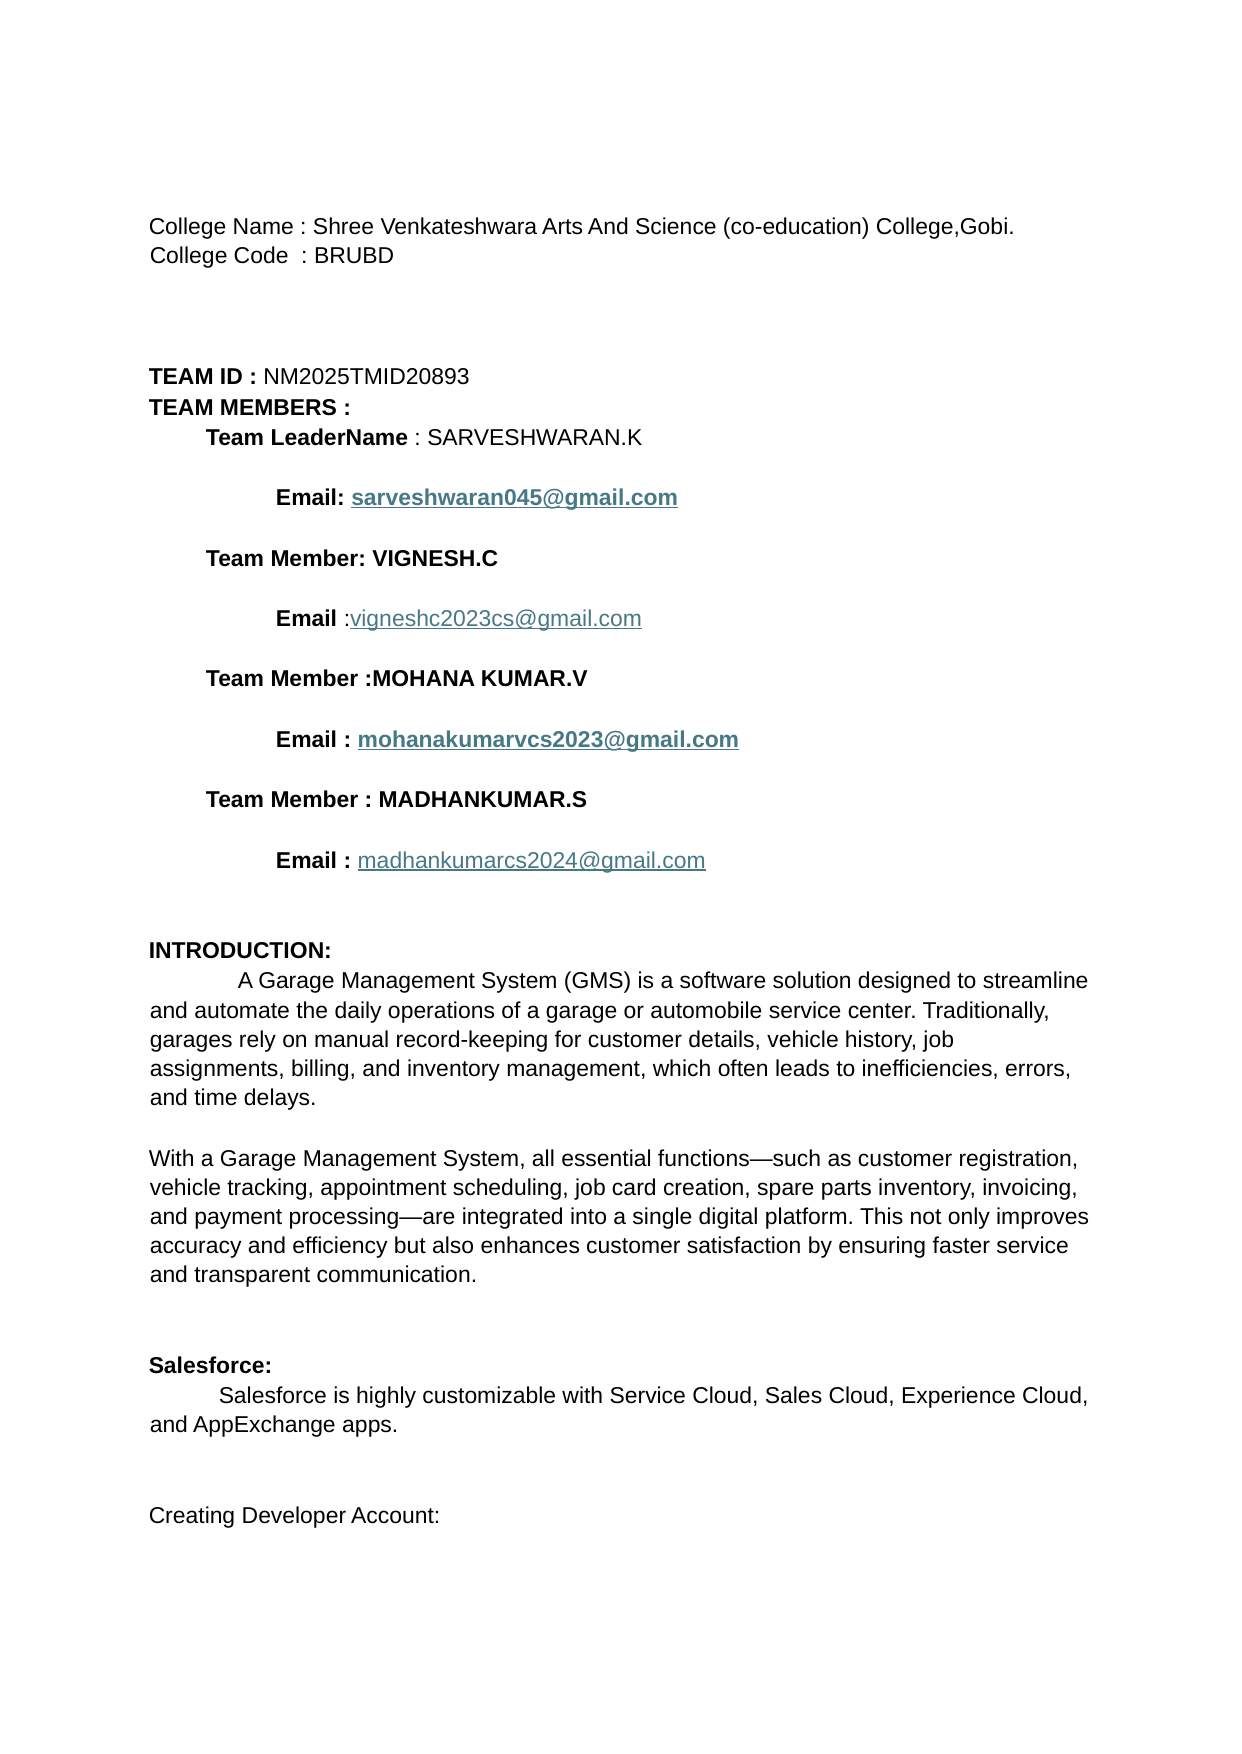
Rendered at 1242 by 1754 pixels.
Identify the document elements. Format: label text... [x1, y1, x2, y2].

text Salesforce is highly customizable with Service Cloud, Sales Cloud, Experience Cloud, and AppExchange apps. [148, 1382, 1091, 1438]
text Team Member :MOHANA KUMAR.V [148, 665, 1103, 692]
text Email :vigneshc2023cs@gmail.com [148, 605, 1091, 631]
text INTRODUCTION: [148, 937, 1103, 964]
text TEAM MEMBERS : [148, 393, 542, 420]
text Creating Developer Account: [148, 1502, 1091, 1529]
text Salesforce: [148, 1352, 1103, 1378]
text Email : mohanakumarvcs2023@gmail.com [148, 726, 1103, 752]
text Email : madhankumarcs2024@gmail.com [148, 847, 1103, 873]
text Team Member : MADHANKUMAR.S [148, 786, 1103, 813]
text A Garage Management System (GMS) is a software solution designed to streamline and automate the daily operations of a garage or automobile service center. Traditionally, garages rely on manual record-keeping for customer details, vehicle history, job assignments, billing, and inventory management, which often leads to inefficiencies, errors, and time delays. [148, 967, 1091, 1111]
text Email: sarveshwaran045@gmail.com [148, 484, 1103, 510]
text TEAM ID : NM2025TMID20893 [148, 363, 542, 390]
text Team LeaderName : SARVESHWARAN.K [148, 423, 1091, 450]
text College Name : Shree Venkateshwara Arts And Science (co-education) College,Gobi. College Code : BRUBD [148, 213, 1091, 268]
text With a Garage Management System, all essential functions—such as customer registration, vehicle tracking, appointment scheduling, job card creation, spare parts inventory, invoicing, and payment processing—are integrated into a single digital platform. This not only improves accuracy and efficiency but also enhances customer satisfaction by ensuring faster service and transparent communication. [148, 1145, 1091, 1288]
text Team Member: VIGNESH.C [148, 544, 1103, 571]
